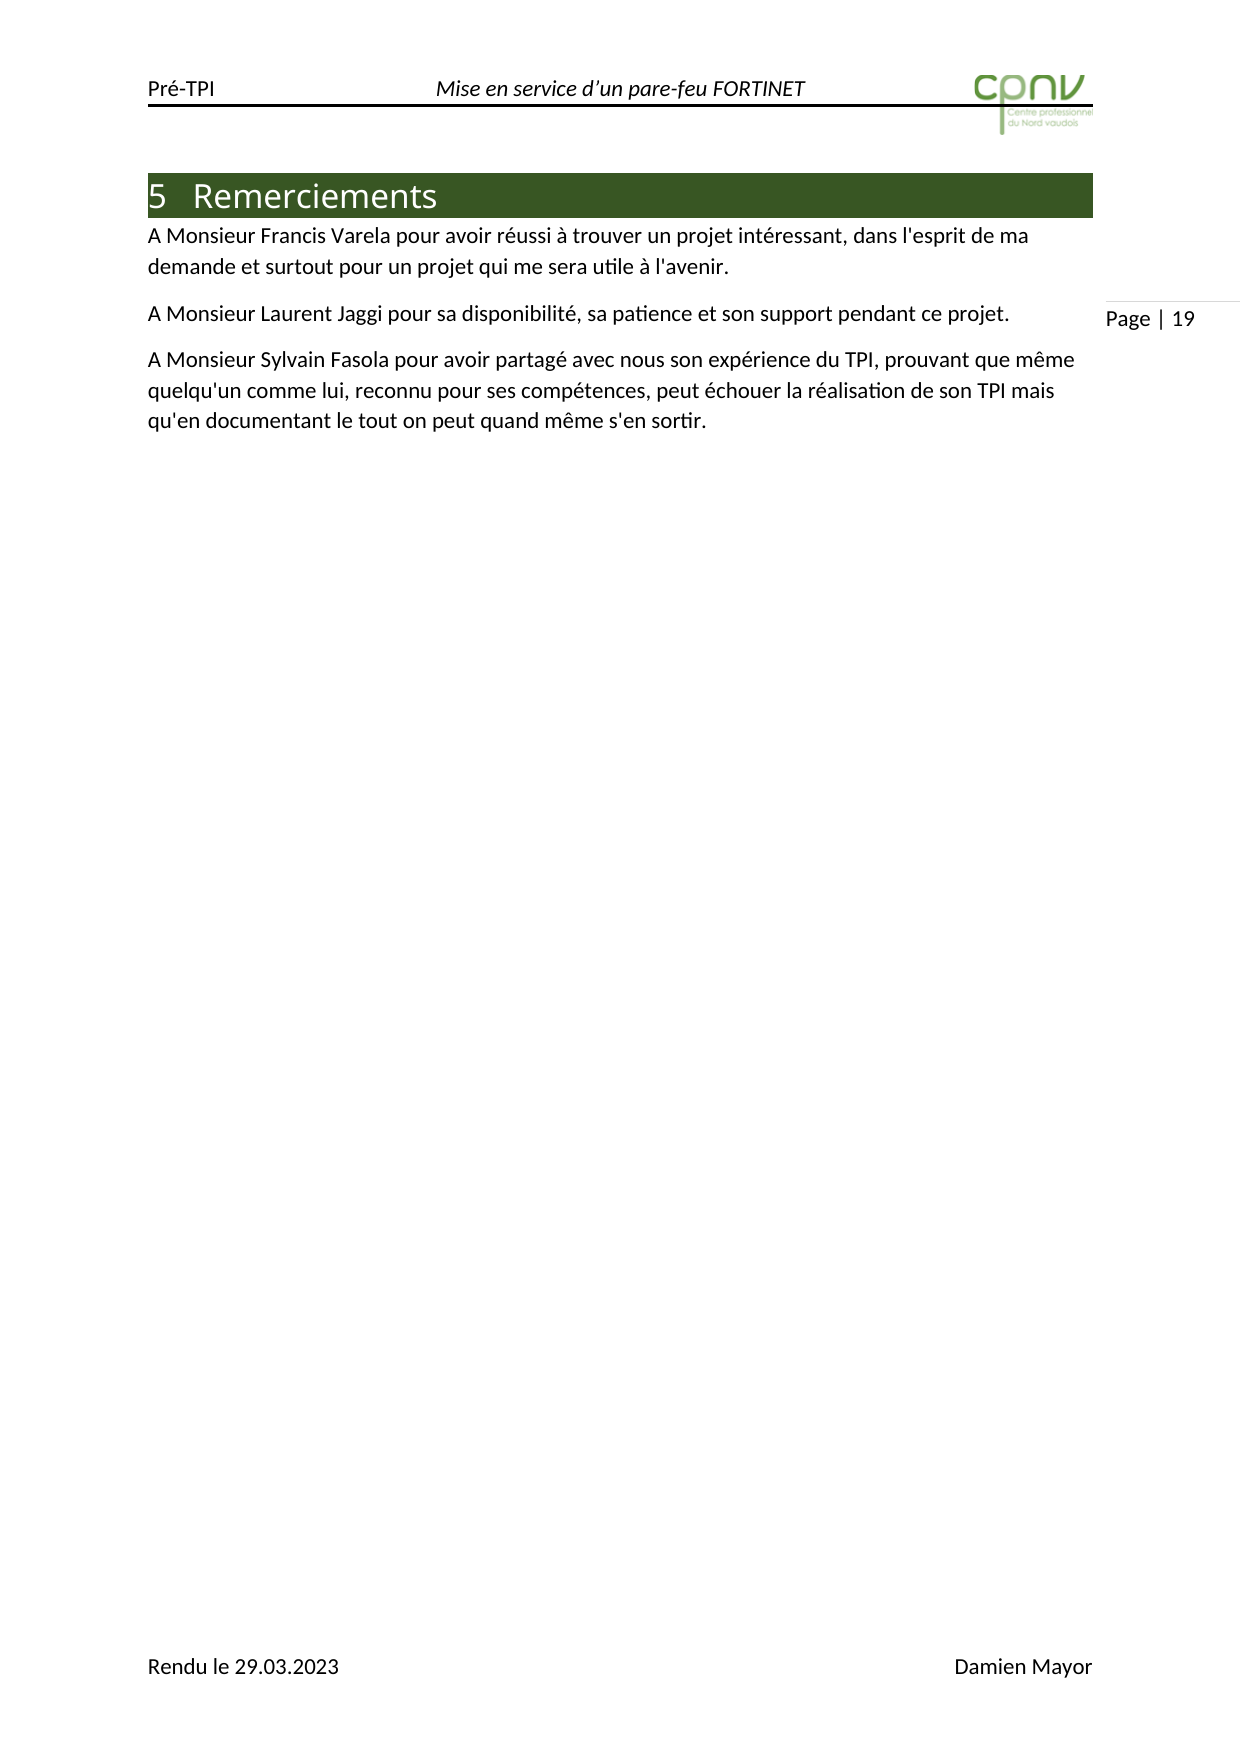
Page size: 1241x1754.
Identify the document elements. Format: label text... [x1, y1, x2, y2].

subtitle Remerciements [148, 173, 1093, 218]
text A Monsieur Laurent Jaggi pour sa disponibilité, sa patience et son support pendant ce projet. [148, 299, 1093, 327]
text A Monsieur Francis Varela pour avoir réussi à trouver un projet intéressant, dans l'esprit de ma demande et surtout pour un projet qui me sera utile à l'avenir. [148, 222, 1093, 280]
text A Monsieur Sylvain Fasola pour avoir partagé avec nous son expérience du TPI, prouvant que même quelqu'un comme lui, reconnu pour ses compétences, peut échouer la réalisation de son TPI mais qu'en documentant le tout on peut quand même s'en sortir. [148, 346, 1093, 434]
